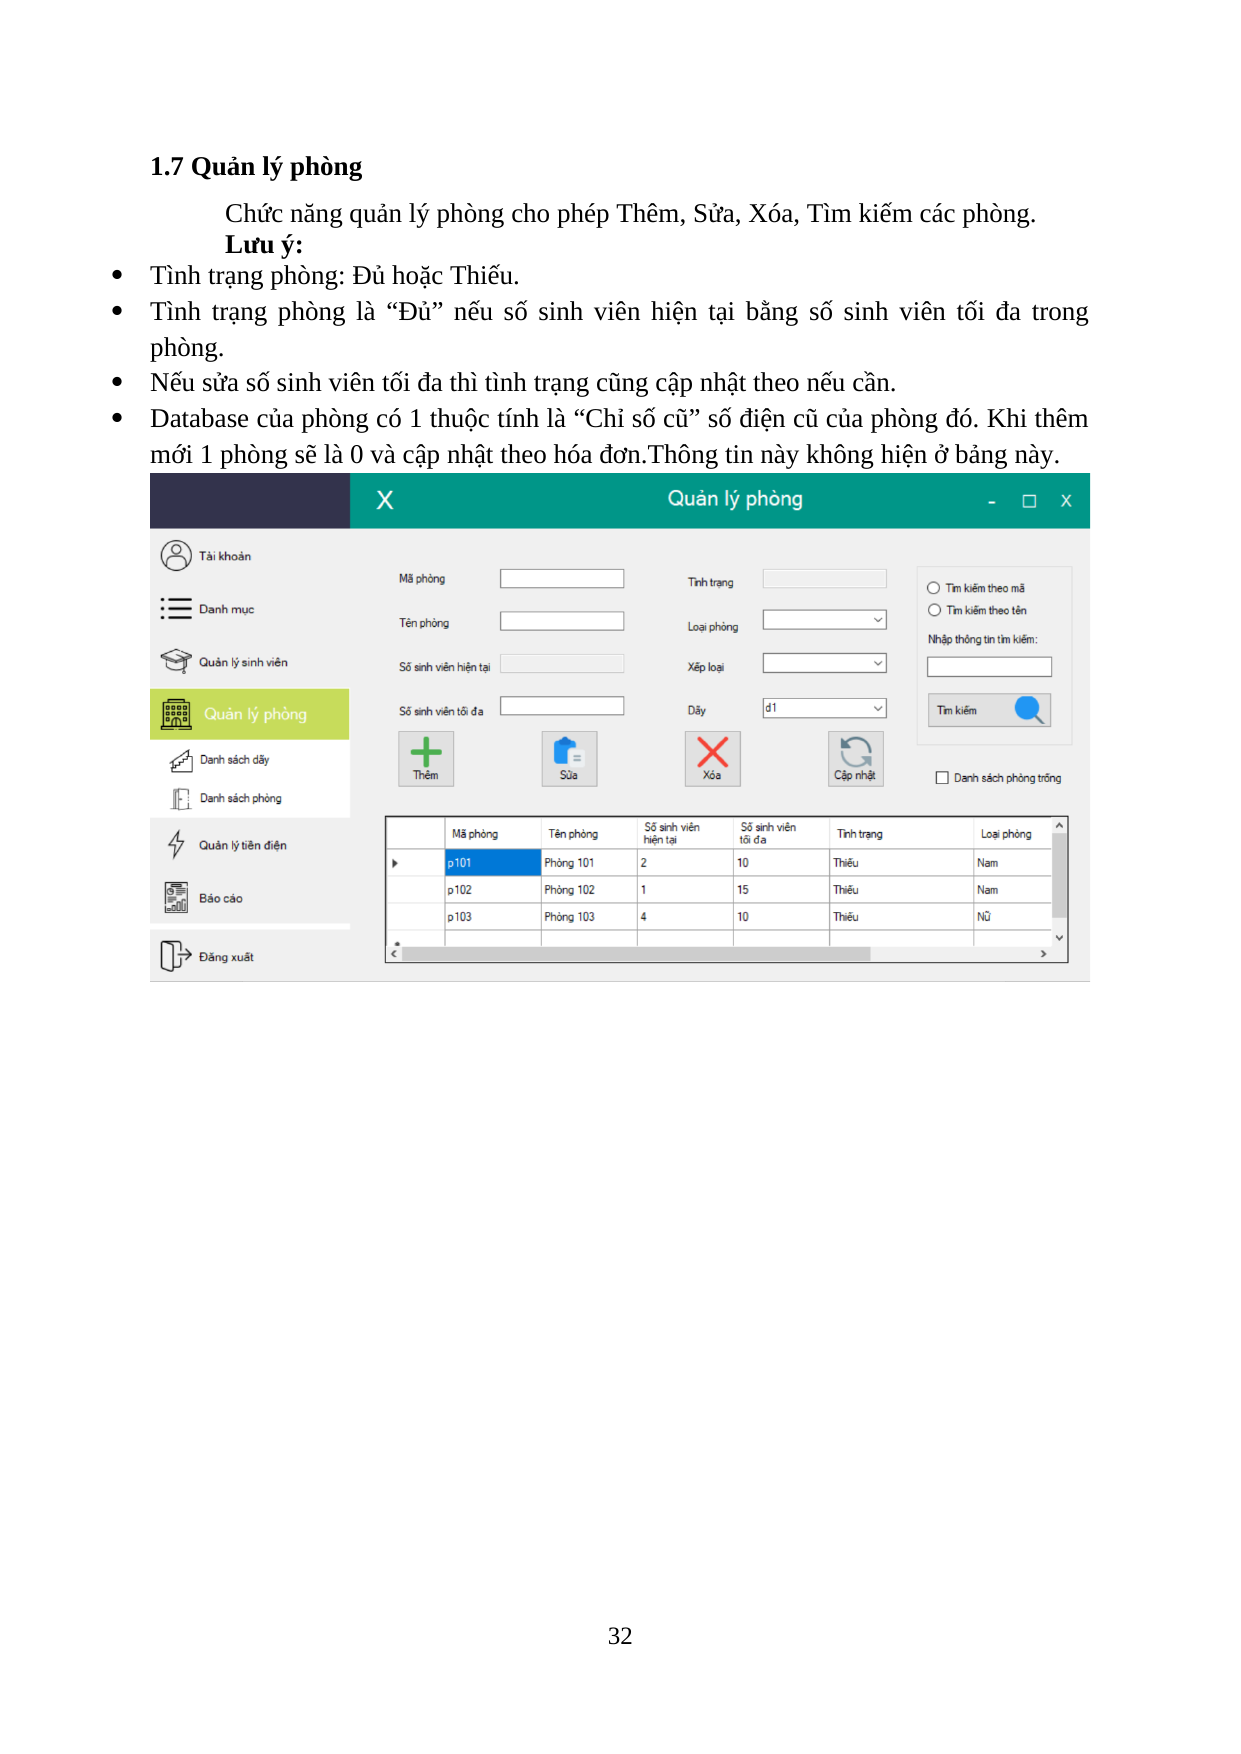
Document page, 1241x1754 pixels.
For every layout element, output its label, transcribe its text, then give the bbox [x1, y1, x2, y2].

picture [150, 473, 1091, 982]
list 1.7 Quản lý phòng [150, 150, 1090, 181]
list Tình trạng phòng là “Đủ” nếu số sinh viên hiện tại bằng số sinh viên tối đa trong phòng. [112, 295, 1090, 362]
text Chức năng quản lý phòng cho phép Thêm, Sửa, Xóa, Tìm kiếm các phòng. [150, 197, 1090, 228]
text Lưu ý: [150, 228, 1090, 259]
list Nếu sửa số sinh viên tối đa thì tình trạng cũng cập nhật theo nếu cần. [112, 366, 1090, 398]
list Database của phòng có 1 thuộc tính là “Chỉ số cũ” số điện cũ của phòng đó. Khi thêm mới 1 phòng sẽ là 0 và cập nhật theo hóa đơn.Thông tin này không hiện ở bảng này. [112, 402, 1090, 469]
list Tình trạng phòng: Đủ hoặc Thiếu. [112, 259, 1090, 290]
